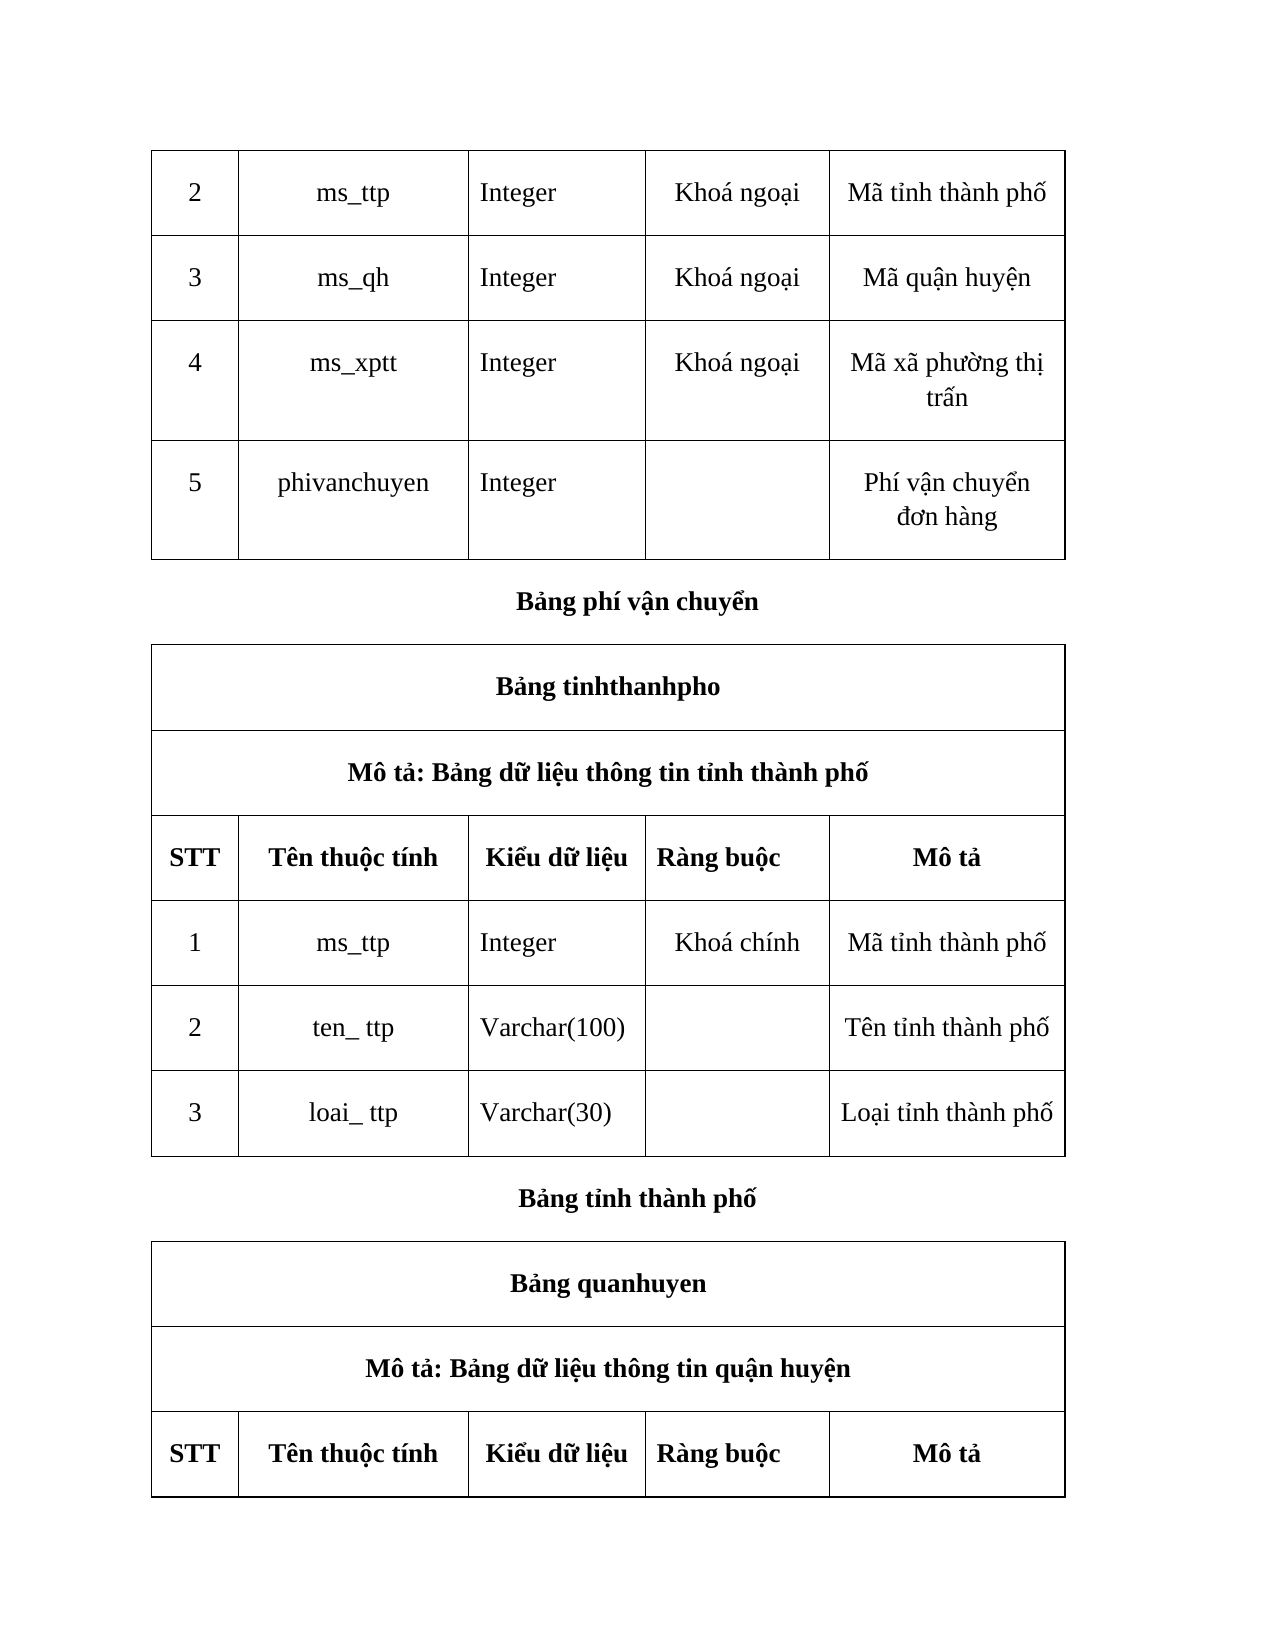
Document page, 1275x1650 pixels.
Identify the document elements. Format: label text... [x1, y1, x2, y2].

table_cell phivanchuyen [239, 441, 468, 559]
table_cell loai_ ttp [239, 1071, 468, 1156]
table_cell Integer [469, 901, 645, 985]
table_cell Tên tỉnh thành phố [830, 986, 1064, 1070]
table_cell Ràng buộc [646, 1412, 829, 1496]
table_cell [646, 986, 829, 1070]
table_cell Kiểu dữ liệu [469, 816, 645, 900]
table_cell Integer [469, 441, 645, 559]
table_cell Integer [469, 321, 645, 440]
table_cell ms_ttp [239, 151, 468, 235]
table_cell Khoá ngoại [646, 151, 829, 235]
table_cell Loại tỉnh thành phố [830, 1071, 1064, 1156]
table_cell Khoá ngoại [646, 321, 829, 440]
table_cell Mã quận huyện [830, 236, 1064, 320]
table_cell Ràng buộc [646, 816, 829, 900]
table_cell Mã xã phường thị trấn [830, 321, 1064, 440]
table_cell Phí vận chuyển đơn hàng [830, 441, 1064, 559]
table_cell Khoá chính [646, 901, 829, 985]
table_header Bảng quanhuyen [152, 1242, 1064, 1326]
table_cell Integer [469, 151, 645, 235]
table_cell 5 [152, 441, 238, 559]
table_cell STT [152, 1412, 238, 1496]
table_cell [646, 441, 829, 559]
table_cell Tên thuộc tính [239, 816, 468, 900]
table_cell 3 [152, 236, 238, 320]
table_cell [646, 1071, 829, 1156]
table_cell ten_ ttp [239, 986, 468, 1070]
table_cell ms_qh [239, 236, 468, 320]
table_cell 1 [152, 901, 238, 985]
table_cell 2 [152, 151, 238, 235]
table_cell Mô tả [830, 816, 1064, 900]
table_cell 3 [152, 1071, 238, 1156]
table_cell Mô tả: Bảng dữ liệu thông tin tỉnh thành phố [152, 731, 1064, 815]
table_cell Varchar(30) [469, 1071, 645, 1156]
table_cell Mô tả [830, 1412, 1064, 1496]
table_cell ms_xptt [239, 321, 468, 440]
table_cell Varchar(100) [469, 986, 645, 1070]
table_cell Mô tả: Bảng dữ liệu thông tin quận huyện [152, 1327, 1064, 1411]
table_cell 4 [152, 321, 238, 440]
text Bảng phí vận chuyển [150, 585, 1125, 616]
table_cell Tên thuộc tính [239, 1412, 468, 1496]
table_cell Kiểu dữ liệu [469, 1412, 645, 1496]
table_cell Mã tỉnh thành phố [830, 901, 1064, 985]
table_cell STT [152, 816, 238, 900]
table_cell Khoá ngoại [646, 236, 829, 320]
text Bảng tỉnh thành phố [150, 1182, 1125, 1213]
table_header Bảng tinhthanhpho [152, 645, 1064, 729]
table_cell 2 [152, 986, 238, 1070]
table_cell Mã tỉnh thành phố [830, 151, 1064, 235]
table_cell ms_ttp [239, 901, 468, 985]
table_cell Integer [469, 236, 645, 320]
